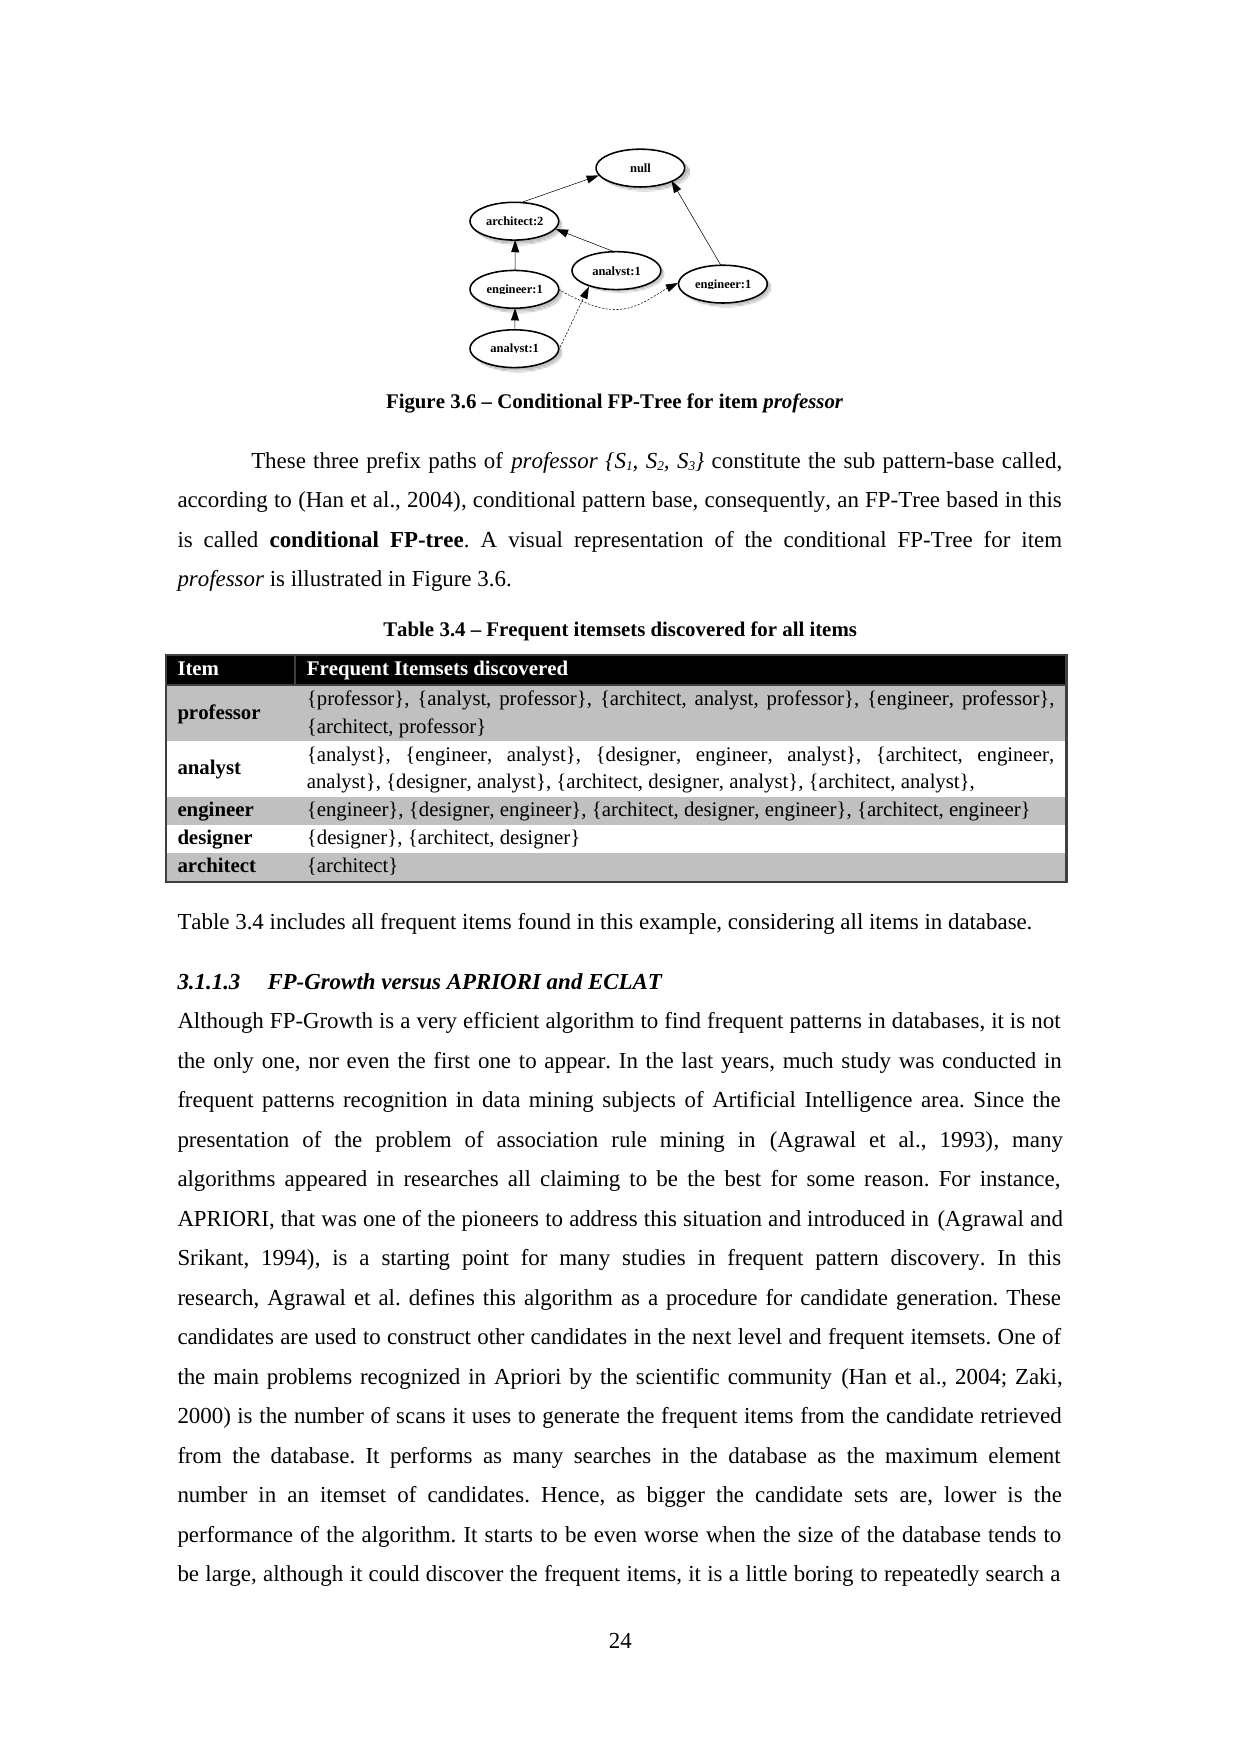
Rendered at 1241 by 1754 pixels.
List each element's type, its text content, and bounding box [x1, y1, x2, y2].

subtitle FP-Growth versus APRIORI and ECLAT [177, 968, 1063, 994]
table_cell {engineer}, {designer, engineer}, {architect, designer, engineer}, {architect, engineer} [295, 797, 1065, 825]
table_cell {professor}, {analyst, professor}, {architect, analyst, professor}, {engineer, professor}, {architect, professor} [295, 686, 1065, 741]
table_cell {architect} [295, 853, 1065, 881]
table_cell architect [167, 853, 295, 881]
table_cell {analyst}, {engineer, analyst}, {designer, engineer, analyst}, {architect, engineer, analyst}, {designer, analyst}, {architect, designer, analyst}, {architect, analyst}, [295, 741, 1065, 797]
table_header Item [167, 656, 294, 684]
table_header Frequent Itemsets discovered [296, 656, 1065, 684]
table_cell engineer [167, 797, 295, 825]
table_cell {designer}, {architect, designer} [295, 825, 1065, 853]
table_cell designer [167, 825, 295, 853]
table_cell analyst [167, 741, 295, 797]
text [177, 1008, 1063, 1587]
table_cell professor [167, 686, 295, 741]
